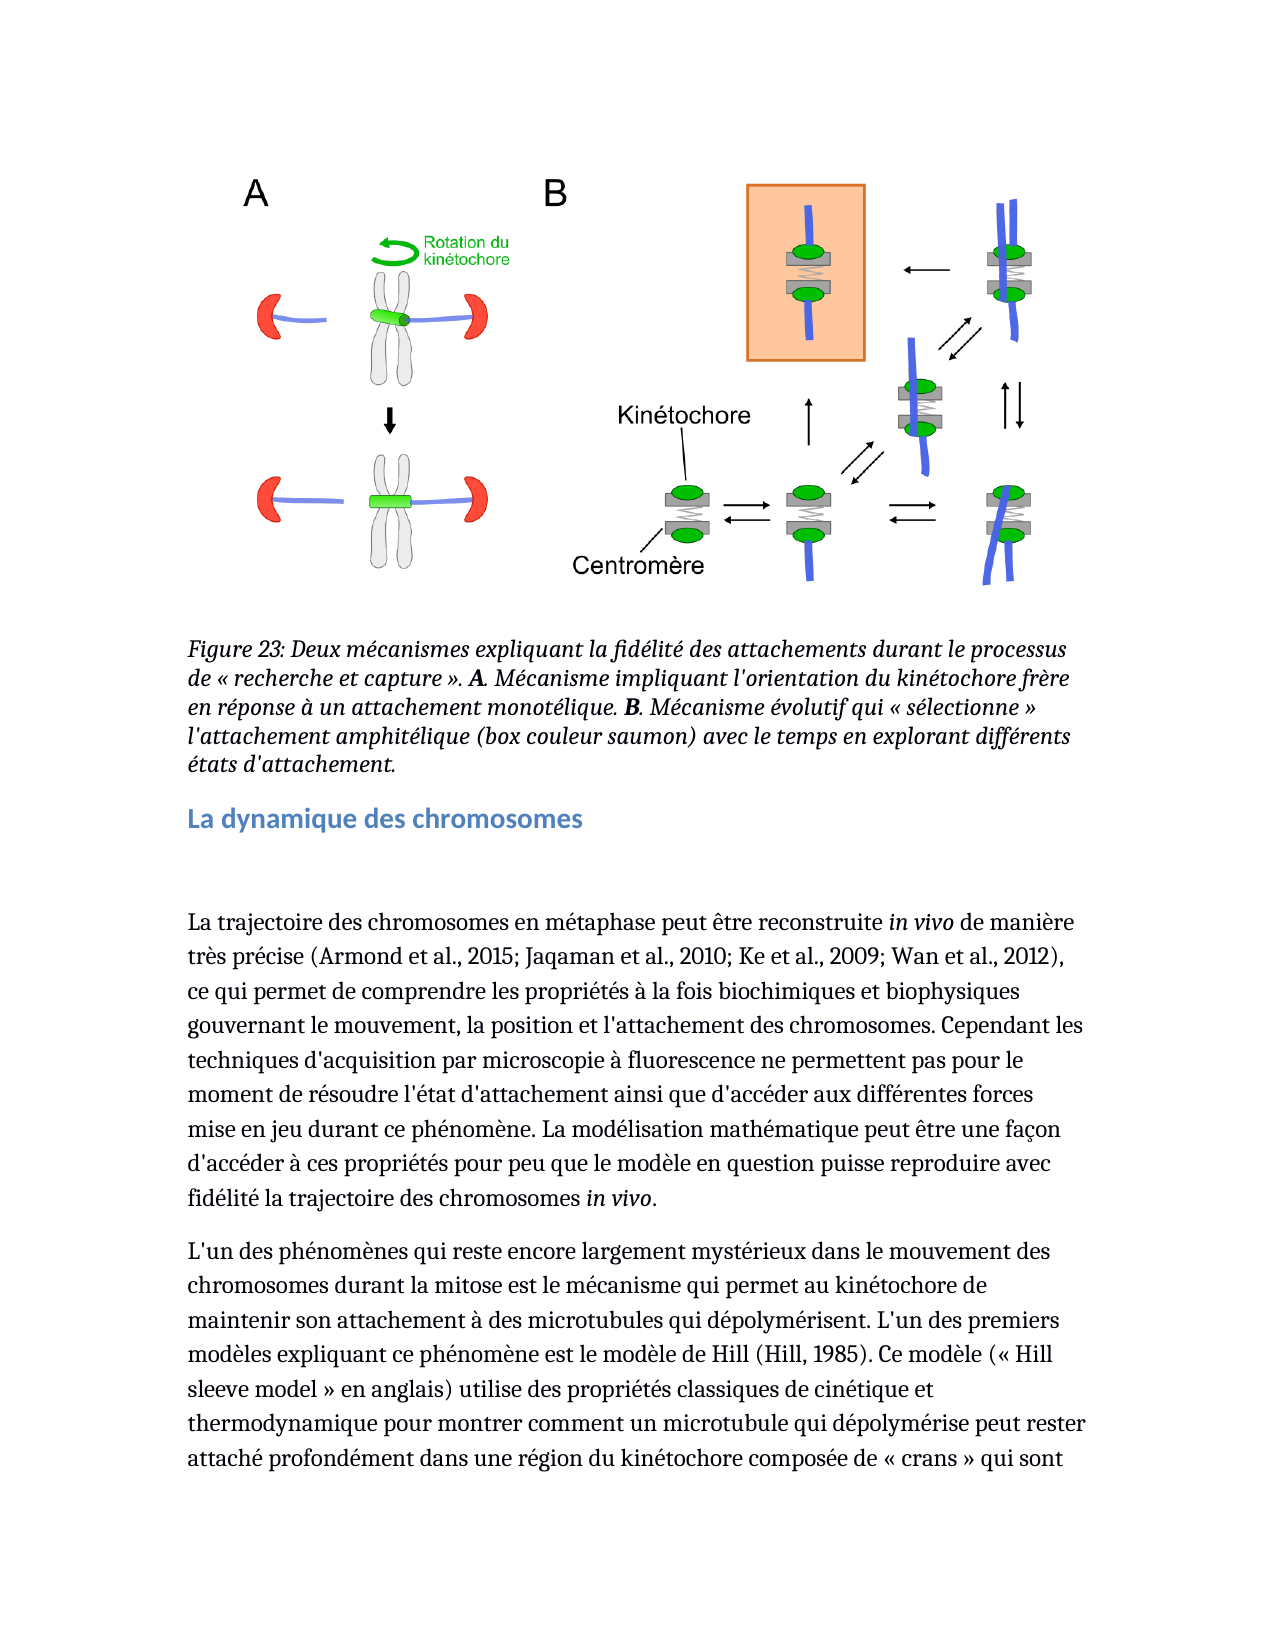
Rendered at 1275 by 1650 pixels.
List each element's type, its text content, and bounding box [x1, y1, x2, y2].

subtitle La dynamique des chromosomes [187, 800, 1087, 836]
text La trajectoire des chromosomes en métaphase peut être reconstruite in vivo de manière très précise (Armond et al., 2015; Jaqaman et al., 2010; Ke et al., 2009; Wan et al., 2012), ce qui permet de comprendre les propriétés à la fois biochimiques et biophysiques gouvernant le mouvement, la position et l'attachement des chromosomes. Cependant les techniques d'acquisition par microscopie à fluorescence ne permettent pas pour le moment de résoudre l'état d'attachement ainsi que d'accéder aux différentes forces mise en jeu durant ce phénomène. La modélisation mathématique peut être une façon d'accéder à ces propriétés pour peu que le modèle en question puisse reproduire avec fidélité la trajectoire des chromosomes in vivo. [187, 908, 1087, 1212]
picture [206, 150, 1061, 615]
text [187, 1237, 1087, 1472]
text Figure 23: Deux mécanismes expliquant la fidélité des attachements durant le processus de « recherche et capture ». A. Mécanisme impliquant l'orientation du kinétochore frère en réponse à un attachement monotélique. B. Mécanisme évolutif qui « sélectionne » l'attachement amphitélique (box couleur saumon) avec le temps en explorant différents états d'attachement. [187, 635, 1087, 779]
